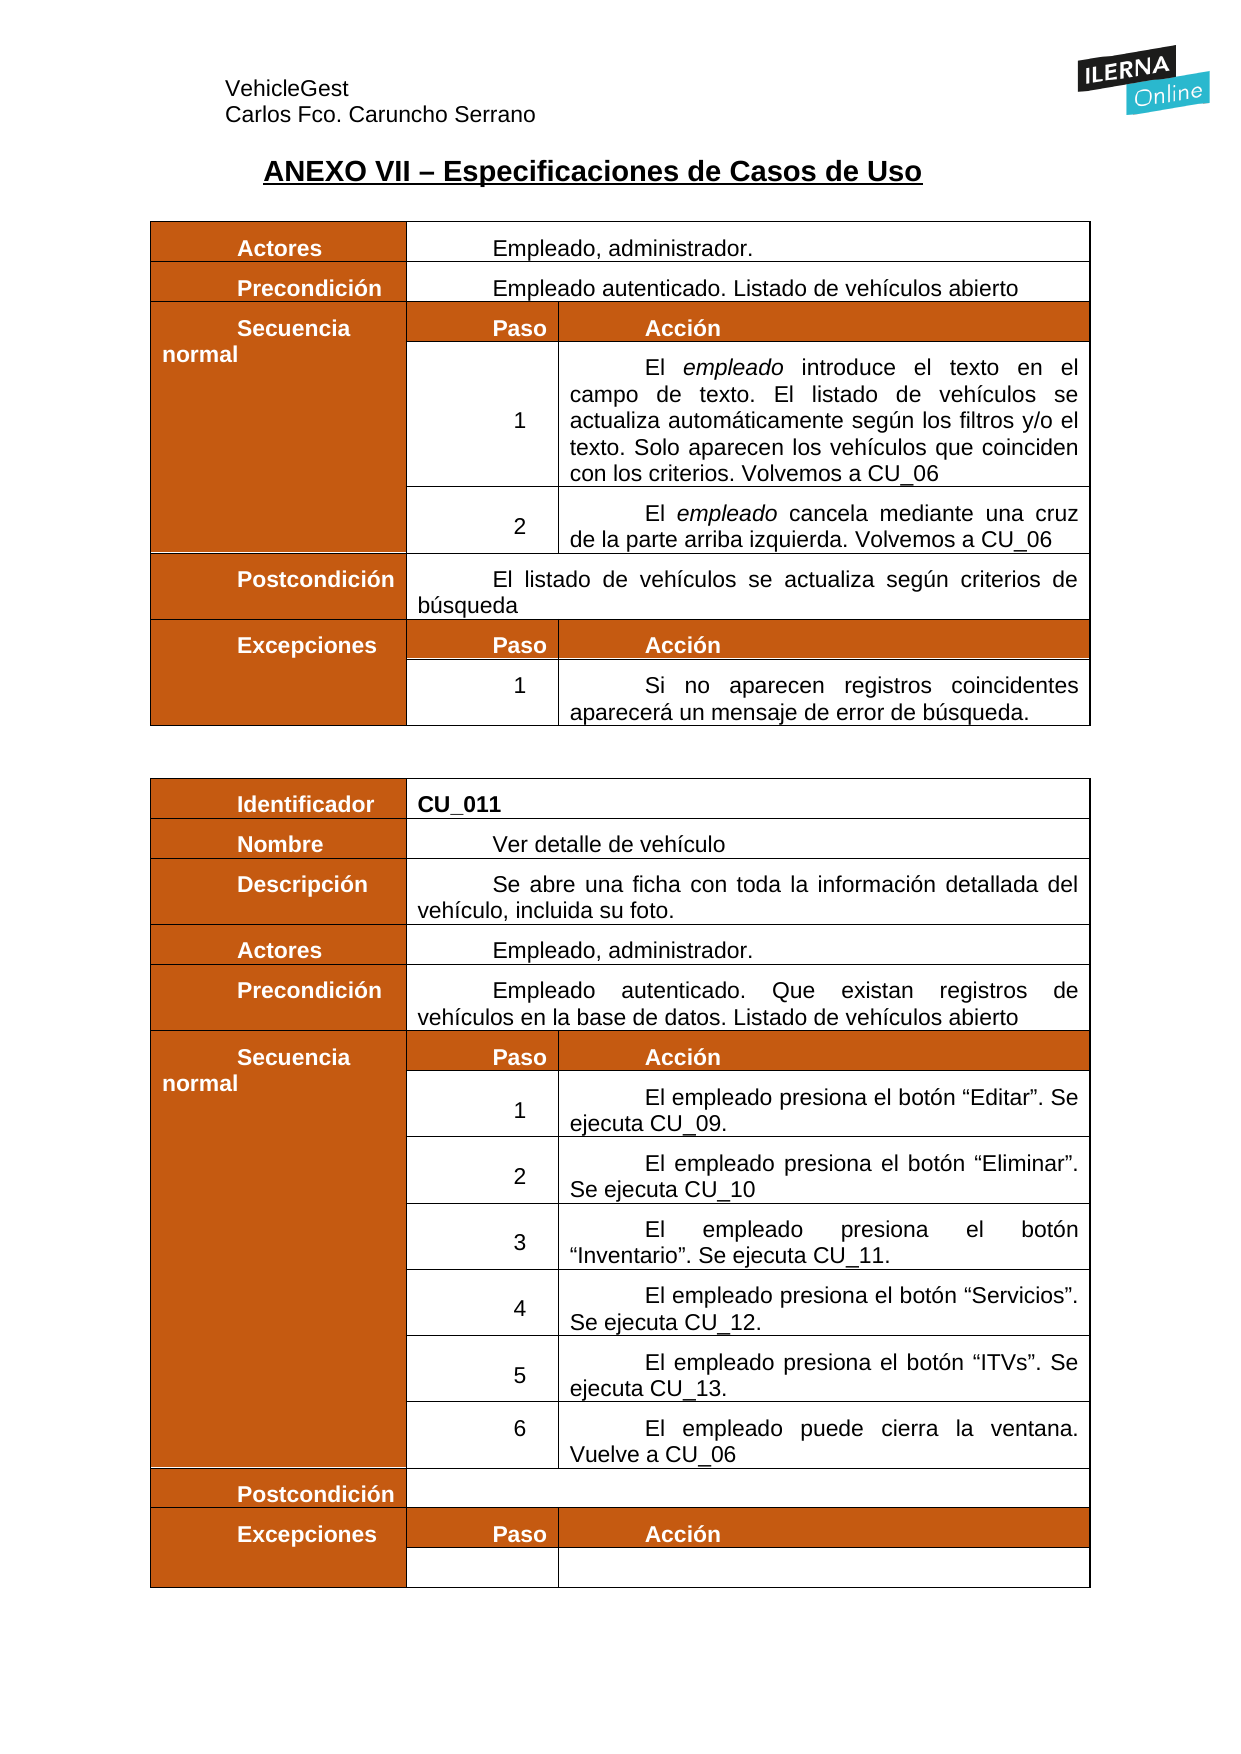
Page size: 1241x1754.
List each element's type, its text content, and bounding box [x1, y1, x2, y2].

table_cell 2 [407, 1137, 558, 1202]
table_cell 5 [407, 1336, 558, 1401]
table_cell 6 [407, 1402, 558, 1467]
table_cell 1 [407, 1071, 558, 1136]
table_cell Acción [559, 302, 1089, 341]
table_cell 3 [407, 1204, 558, 1269]
table_header Identificador [151, 779, 406, 818]
table_cell Excepciones [151, 620, 406, 725]
table_cell El listado de vehículos se actualiza según criterios de búsqueda [407, 554, 1089, 619]
table_cell Empleado autenticado. Listado de vehículos abierto [407, 262, 1089, 301]
table_cell Acción [559, 1031, 1089, 1070]
table_cell Precondición [151, 262, 406, 301]
table_cell [559, 1548, 1089, 1587]
table_cell Ver detalle de vehículo [407, 819, 1089, 858]
table_cell Precondición [151, 965, 406, 1030]
table_cell Postcondición [151, 1469, 406, 1507]
table_cell El empleado cancela mediante una cruz de la parte arriba izquierda. Volvemos a CU_06 [559, 487, 1089, 552]
table_cell El empleado presiona el botón “Editar”. Se ejecuta CU_09. [559, 1071, 1089, 1136]
table_cell Actores [151, 925, 406, 964]
table_cell Empleado, administrador. [407, 925, 1089, 964]
table_cell Postcondición [151, 554, 406, 619]
table_cell 1 [407, 660, 558, 725]
table_cell Nombre [151, 819, 406, 858]
table_cell Empleado autenticado. Que existan registros de vehículos en la base de datos. Listado de vehículos abierto [407, 965, 1089, 1030]
table_cell Secuencia normal [151, 302, 406, 552]
table_cell Si no aparecen registros coincidentes aparecerá un mensaje de error de búsqueda. [559, 660, 1089, 725]
table_cell Paso [407, 302, 558, 341]
table_cell [407, 1469, 1089, 1507]
table_cell Actores [151, 222, 406, 261]
table_cell 4 [407, 1270, 558, 1335]
table_cell Paso [407, 620, 558, 658]
table_cell Paso [407, 1508, 558, 1547]
table_cell [407, 1548, 558, 1587]
table_cell 1 [407, 342, 558, 486]
table_cell Paso [407, 1031, 558, 1070]
table_cell Acción [559, 620, 1089, 658]
table_cell El empleado puede cierra la ventana. Vuelve a CU_06 [559, 1402, 1089, 1467]
table_cell Se abre una ficha con toda la información detallada del vehículo, incluida su foto. [407, 859, 1089, 924]
table_cell Empleado, administrador. [407, 222, 1089, 261]
picture [1077, 45, 1210, 115]
table_cell El empleado introduce el texto en el campo de texto. El listado de vehículos se actualiza automáticamente según los filtros y/o el texto. Solo aparecen los vehículos que coinciden con los criterios. Volvemos a CU_06 [559, 342, 1089, 486]
table_cell Excepciones [151, 1508, 406, 1587]
table_cell Acción [559, 1508, 1089, 1547]
table_header [407, 779, 1089, 818]
table_cell 2 [407, 487, 558, 552]
table_cell Secuencia normal [151, 1031, 406, 1467]
table_cell El empleado presiona el botón “ITVs”. Se ejecuta CU_13. [559, 1336, 1089, 1401]
table_cell El empleado presiona el botón “Eliminar”. Se ejecuta CU_10 [559, 1137, 1089, 1202]
table_cell El empleado presiona el botón “Servicios”. Se ejecuta CU_12. [559, 1270, 1089, 1335]
table_cell Descripción [151, 859, 406, 924]
table_cell El empleado presiona el botón “Inventario”. Se ejecuta CU_11. [559, 1204, 1089, 1269]
